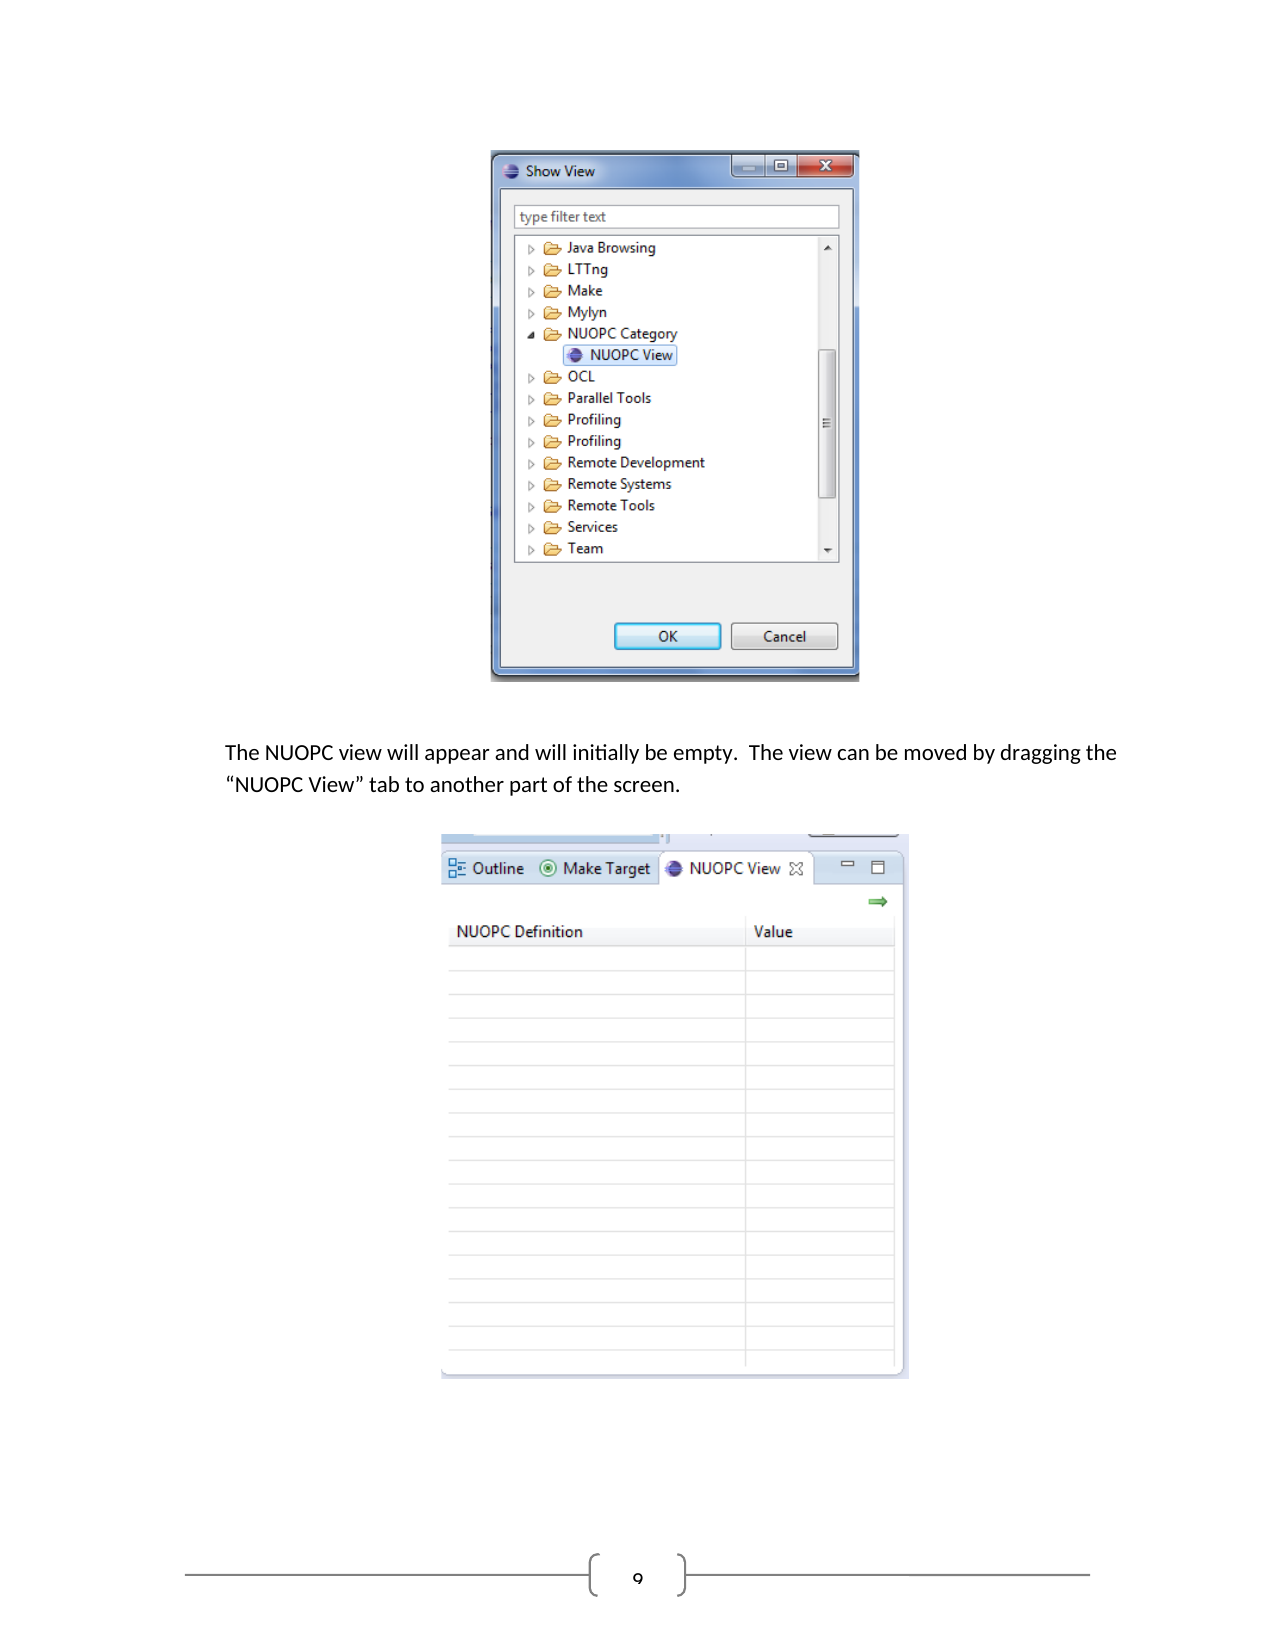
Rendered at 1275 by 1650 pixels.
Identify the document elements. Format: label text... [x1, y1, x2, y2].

picture [441, 834, 909, 1379]
picture [490, 150, 860, 682]
list The NUOPC view will appear and will initially be empty. The view can be moved by dragging the “NUOPC View” tab to another part of the screen. [225, 738, 1125, 798]
